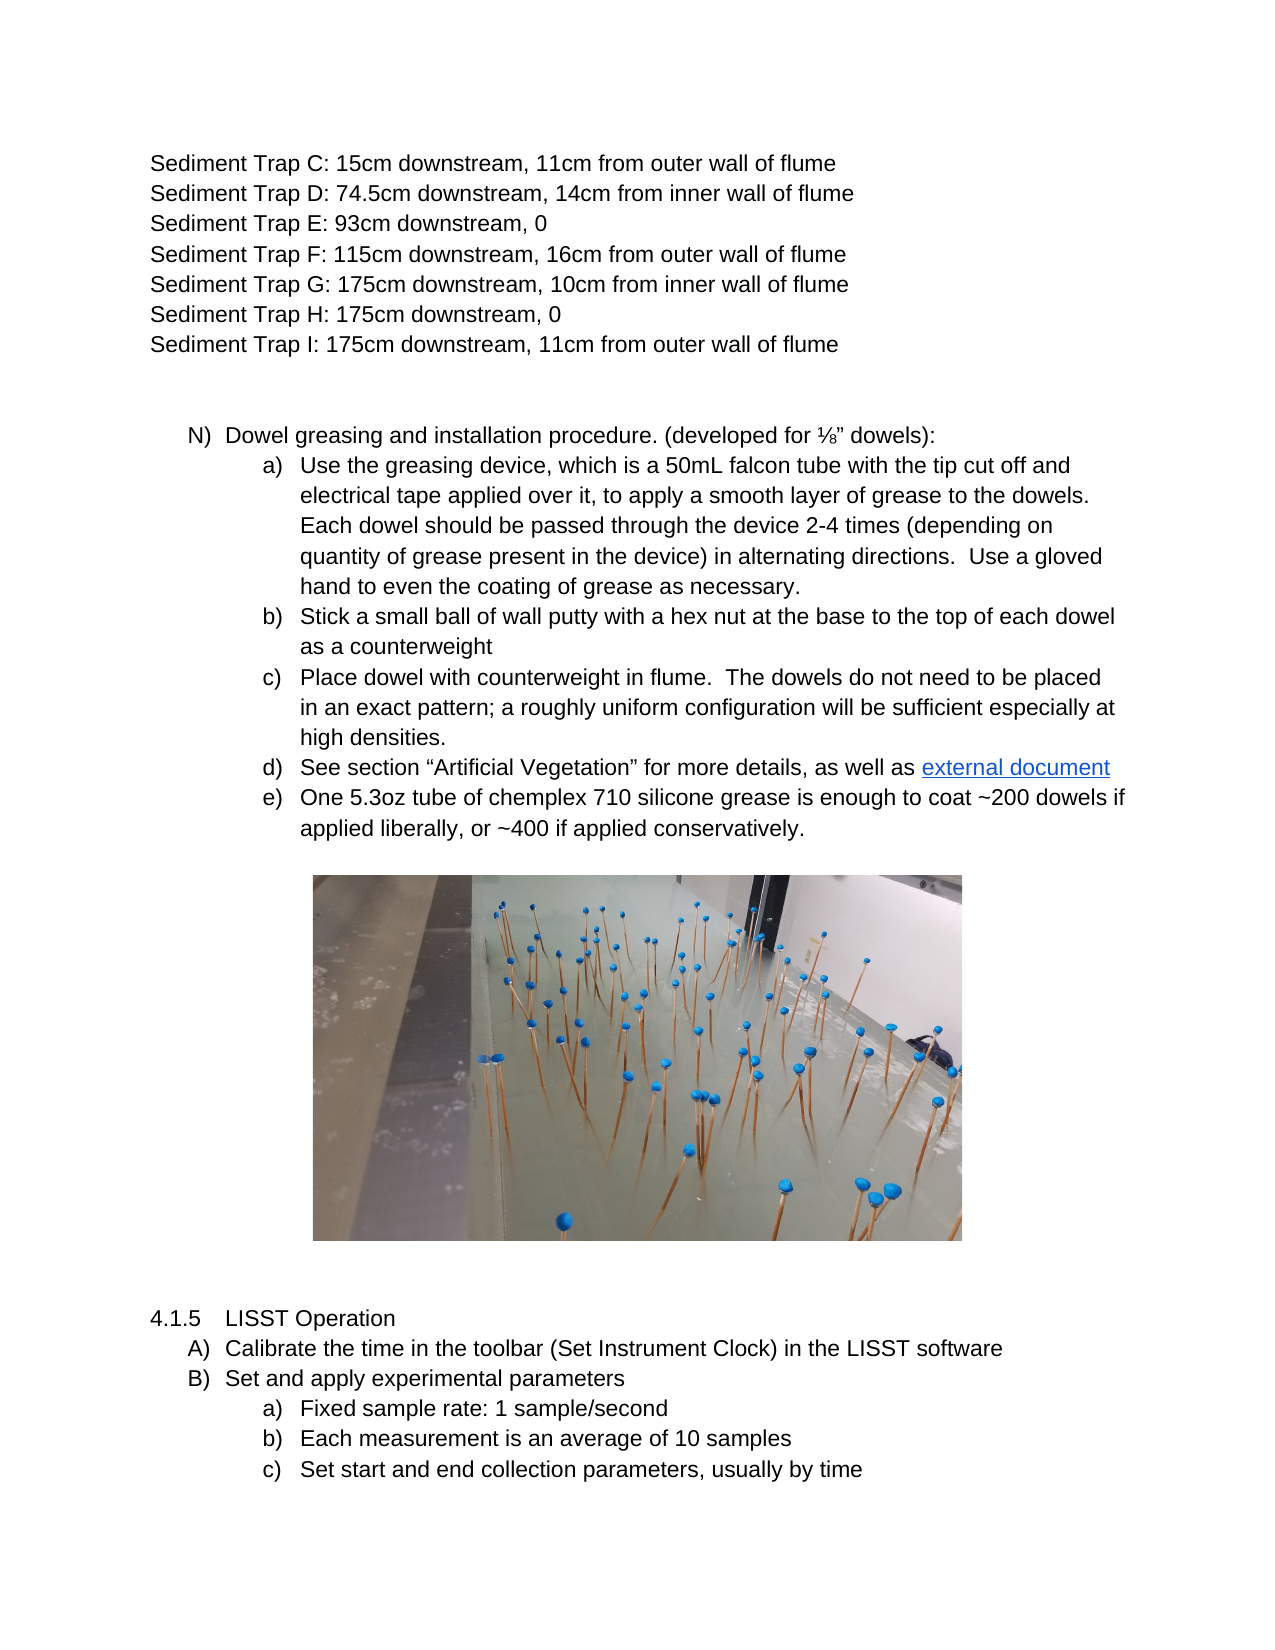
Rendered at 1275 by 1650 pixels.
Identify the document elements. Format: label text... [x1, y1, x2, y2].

list Stick a small ball of wall putty with a hex nut at the base to the top of each dowel as a counterweight [262, 603, 1125, 660]
text Sediment Trap I: 175cm downstream, 11cm from outer wall of flume [150, 331, 1125, 358]
list Calibrate the time in the toolbar (Set Instrument Clock) in the LISST software [187, 1335, 1125, 1361]
text Sediment Trap E: 93cm downstream, 0 [150, 210, 1125, 237]
list One 5.3oz tube of chemplex 710 silicone grease is enough to coat ~200 dowels if applied liberally, or ~400 if applied conservatively. [262, 784, 1125, 841]
text Sediment Trap H: 175cm downstream, 0 [150, 301, 1125, 327]
picture [312, 875, 963, 1241]
text 4.1.5 LISST Operation [150, 1304, 1125, 1331]
list Use the greasing device, which is a 50mL falcon tube with the tip cut off and electrical tape applied over it, to apply a smooth layer of grease to the dowels. Each dowel should be passed through the device 2-4 times (depending on quantity of grease present in the device) in alternating directions. Use a gloved hand to even the coating of grease as necessary. [262, 452, 1125, 599]
list Each measurement is an average of 10 samples [262, 1425, 1125, 1452]
list Fixed sample rate: 1 sample/second [262, 1395, 1125, 1421]
list Place dowel with counterweight in flume. The dowels do not need to be placed in an exact pattern; a roughly uniform configuration will be sufficient especially at high densities. [262, 663, 1125, 750]
list Set and apply experimental parameters [187, 1365, 1125, 1391]
text Sediment Trap D: 74.5cm downstream, 14cm from inner wall of flume [150, 180, 1125, 207]
text Sediment Trap F: 115cm downstream, 16cm from outer wall of flume [150, 241, 1125, 267]
text Sediment Trap C: 15cm downstream, 11cm from outer wall of flume [150, 150, 1125, 176]
list Dowel greasing and installation procedure. (developed for ⅛” dowels): [187, 422, 1125, 448]
text Sediment Trap G: 175cm downstream, 10cm from inner wall of flume [150, 271, 1125, 297]
list See section “Artificial Vegetation” for more details, as well as external document [262, 754, 1125, 781]
list Set start and end collection parameters, usually by time [262, 1456, 1125, 1482]
